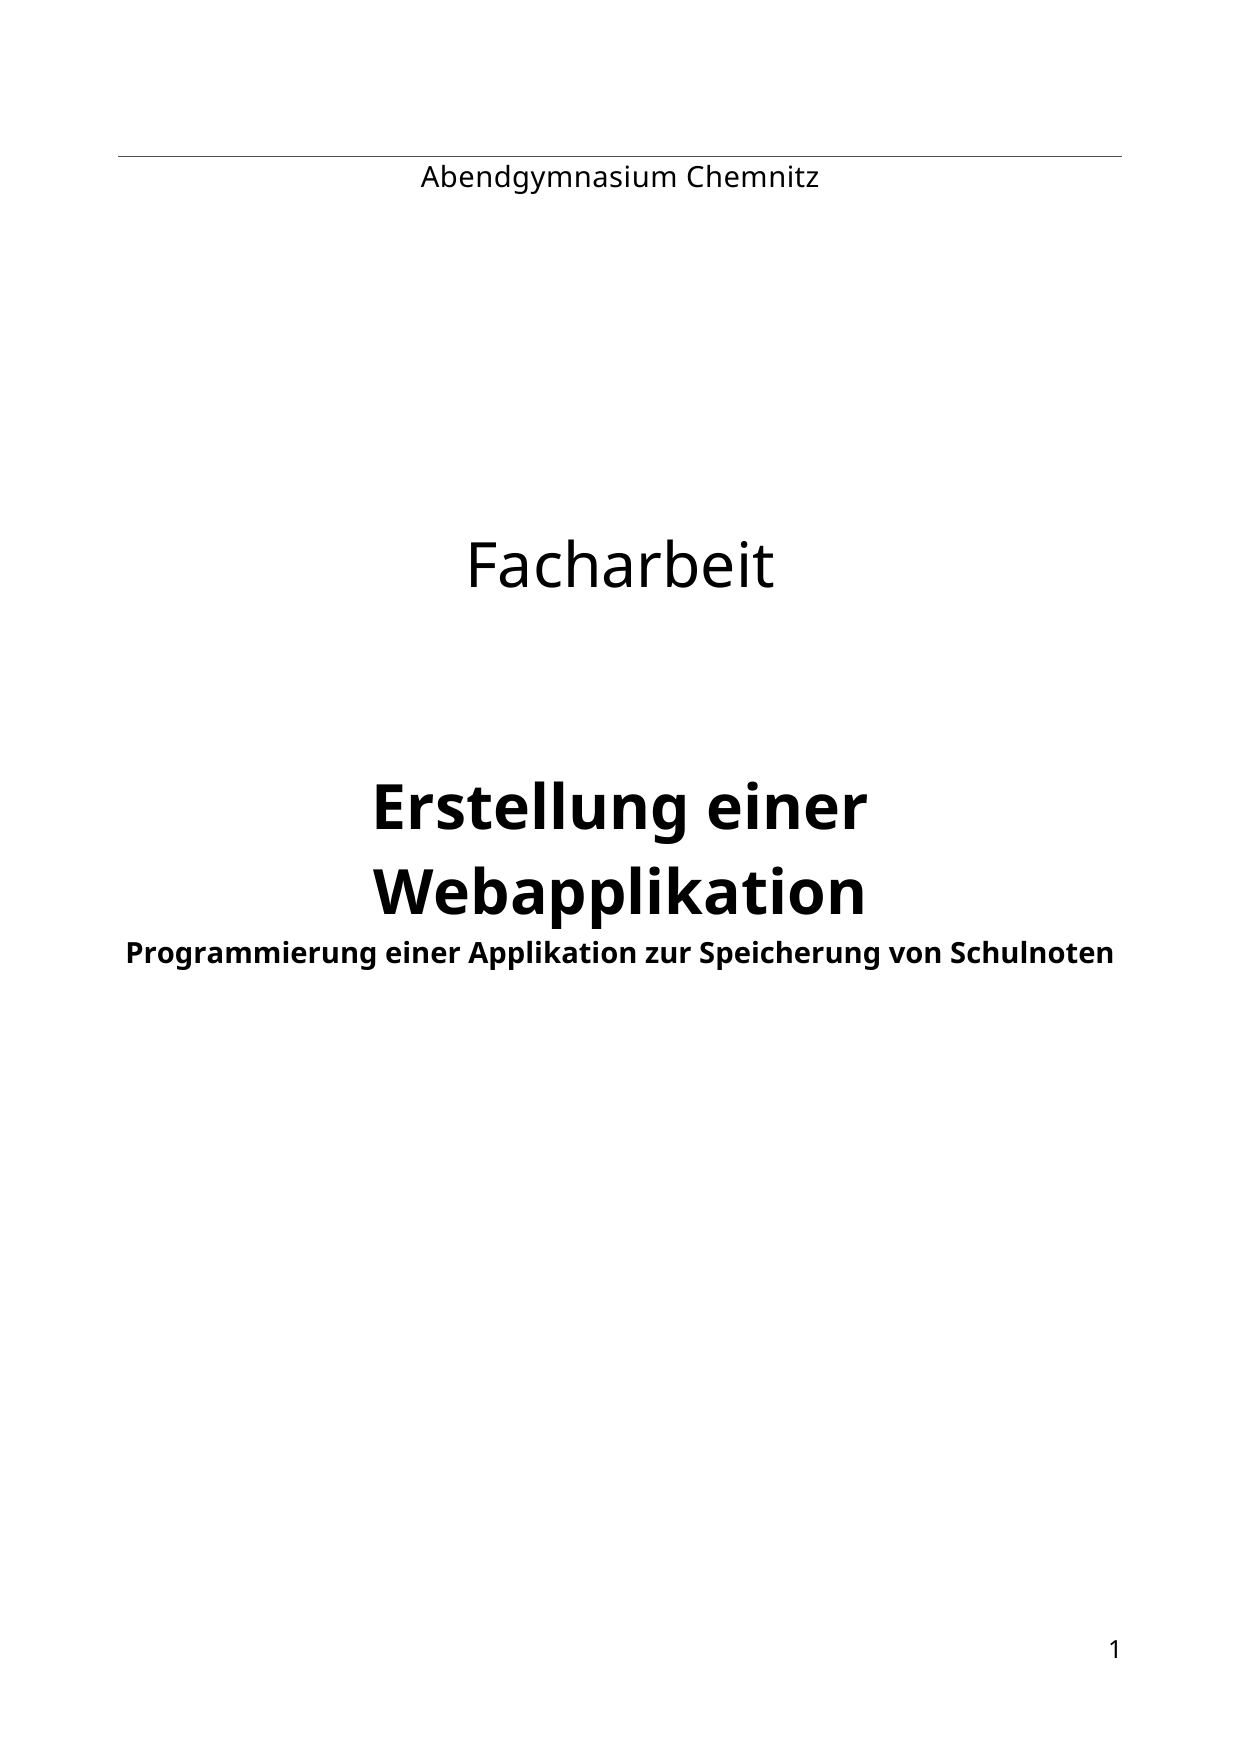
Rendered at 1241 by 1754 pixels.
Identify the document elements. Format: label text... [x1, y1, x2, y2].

text Abendgymnasium Chemnitz [118, 157, 1122, 196]
text Programmierung einer Applikation zur Speicherung von Schulnoten [118, 932, 1122, 972]
text Facharbeit [118, 521, 1122, 606]
text Erstellung einer Webapplikation [118, 762, 1122, 932]
